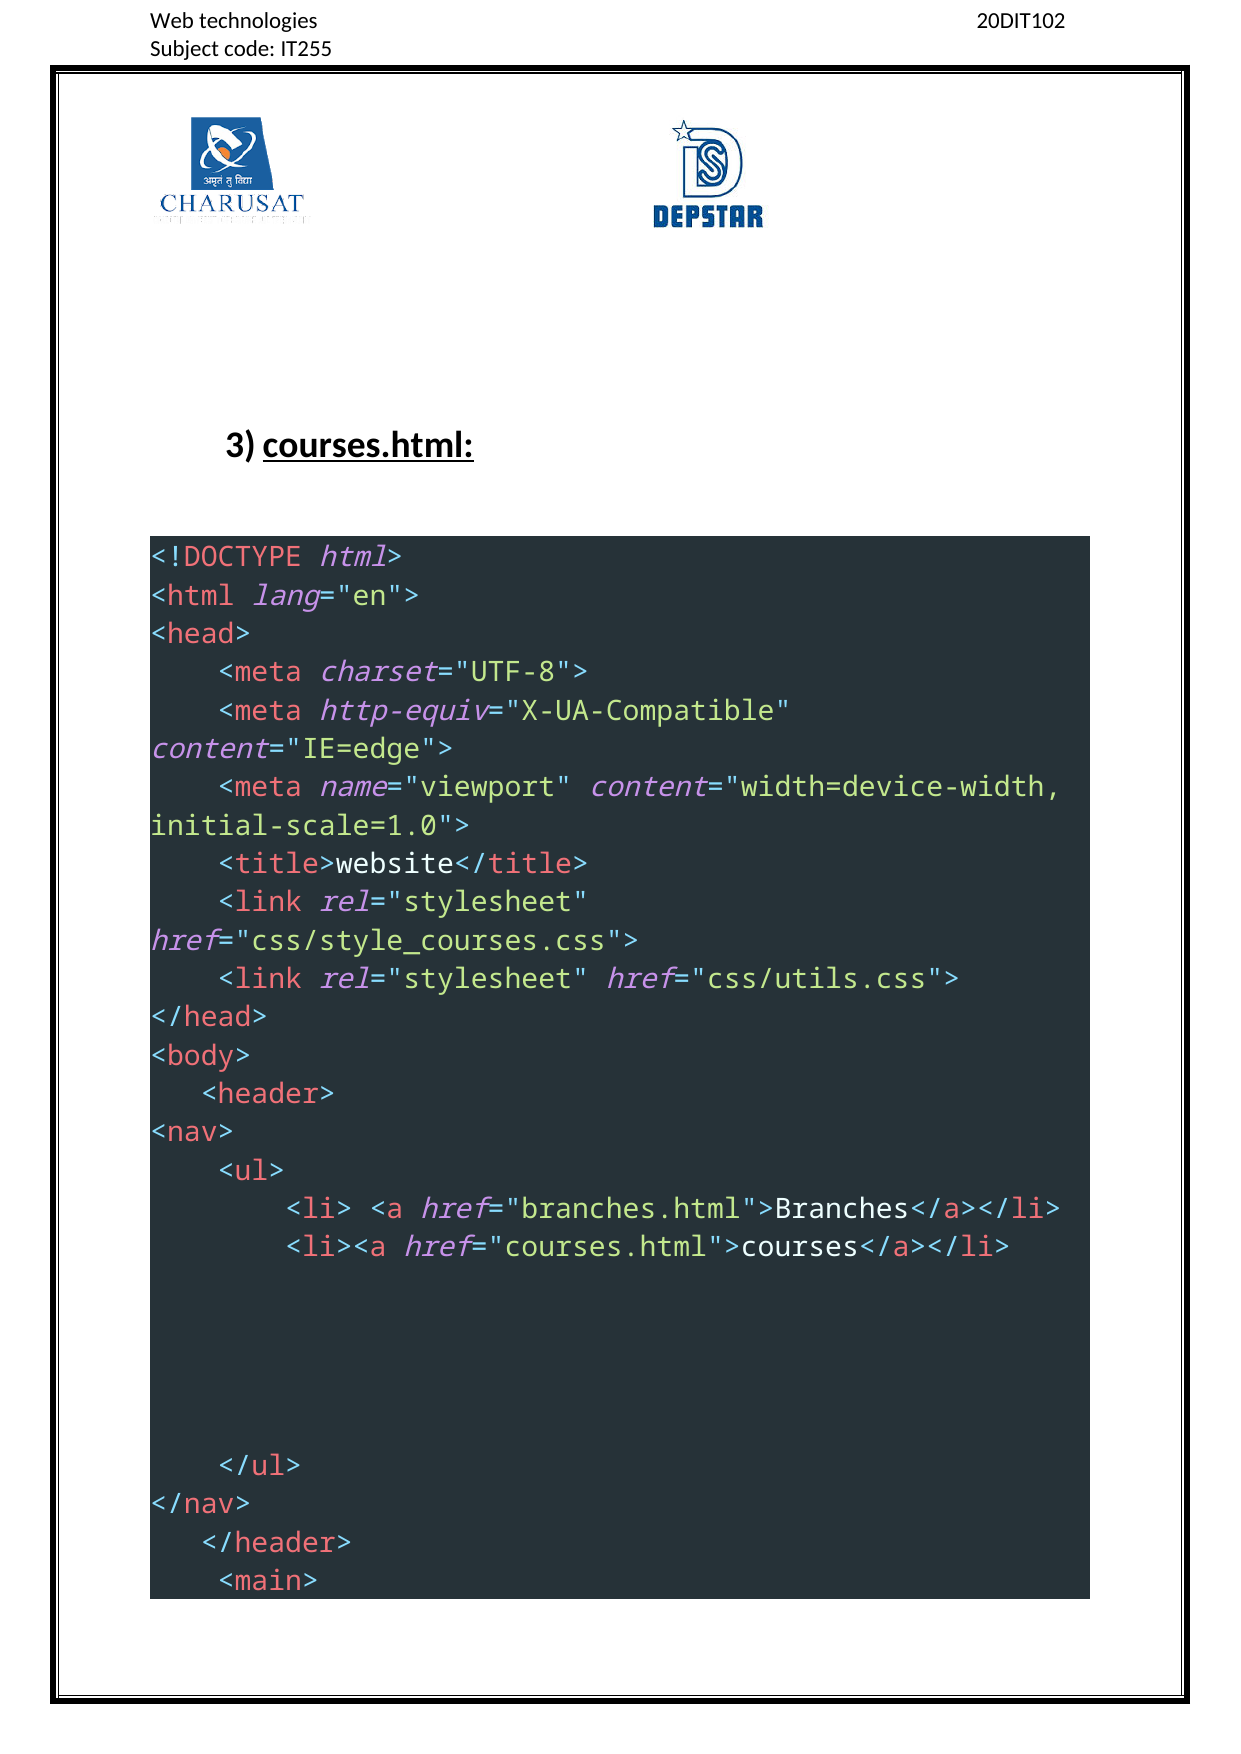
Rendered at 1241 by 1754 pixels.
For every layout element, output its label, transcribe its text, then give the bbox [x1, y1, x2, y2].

text <li><a href="courses.html">courses</a></li> [150, 1226, 1090, 1265]
text <main> [150, 1560, 1090, 1599]
text <body> [150, 1035, 1090, 1073]
text <nav> [150, 1111, 1090, 1150]
text <link rel="stylesheet" href="css/utils.css"> [150, 958, 1090, 996]
text <html lang="en"> [150, 575, 1090, 613]
text <meta charset="UTF-8"> [150, 651, 1090, 690]
text <head> [150, 613, 1090, 651]
picture [150, 97, 314, 261]
text <meta name="viewport" content="width=device-width, initial-scale=1.0"> [150, 766, 1090, 843]
text </nav> [150, 1484, 1090, 1522]
text <header> [150, 1073, 1090, 1111]
text </header> [150, 1522, 1090, 1560]
text </head> [150, 996, 1090, 1035]
text <!DOCTYPE html> [150, 536, 1090, 575]
text <ul> [150, 1150, 1090, 1188]
list courses.html: [225, 421, 1090, 467]
text <li> <a href="branches.html">Branches</a></li> [150, 1188, 1090, 1226]
text <title>website</title> [150, 843, 1090, 881]
text <link rel="stylesheet" href="css/style_courses.css"> [150, 881, 1090, 958]
text <meta http-equiv="X-UA-Compatible" content="IE=edge"> [150, 690, 1090, 766]
text </ul> [150, 1445, 1090, 1484]
picture [622, 90, 796, 261]
